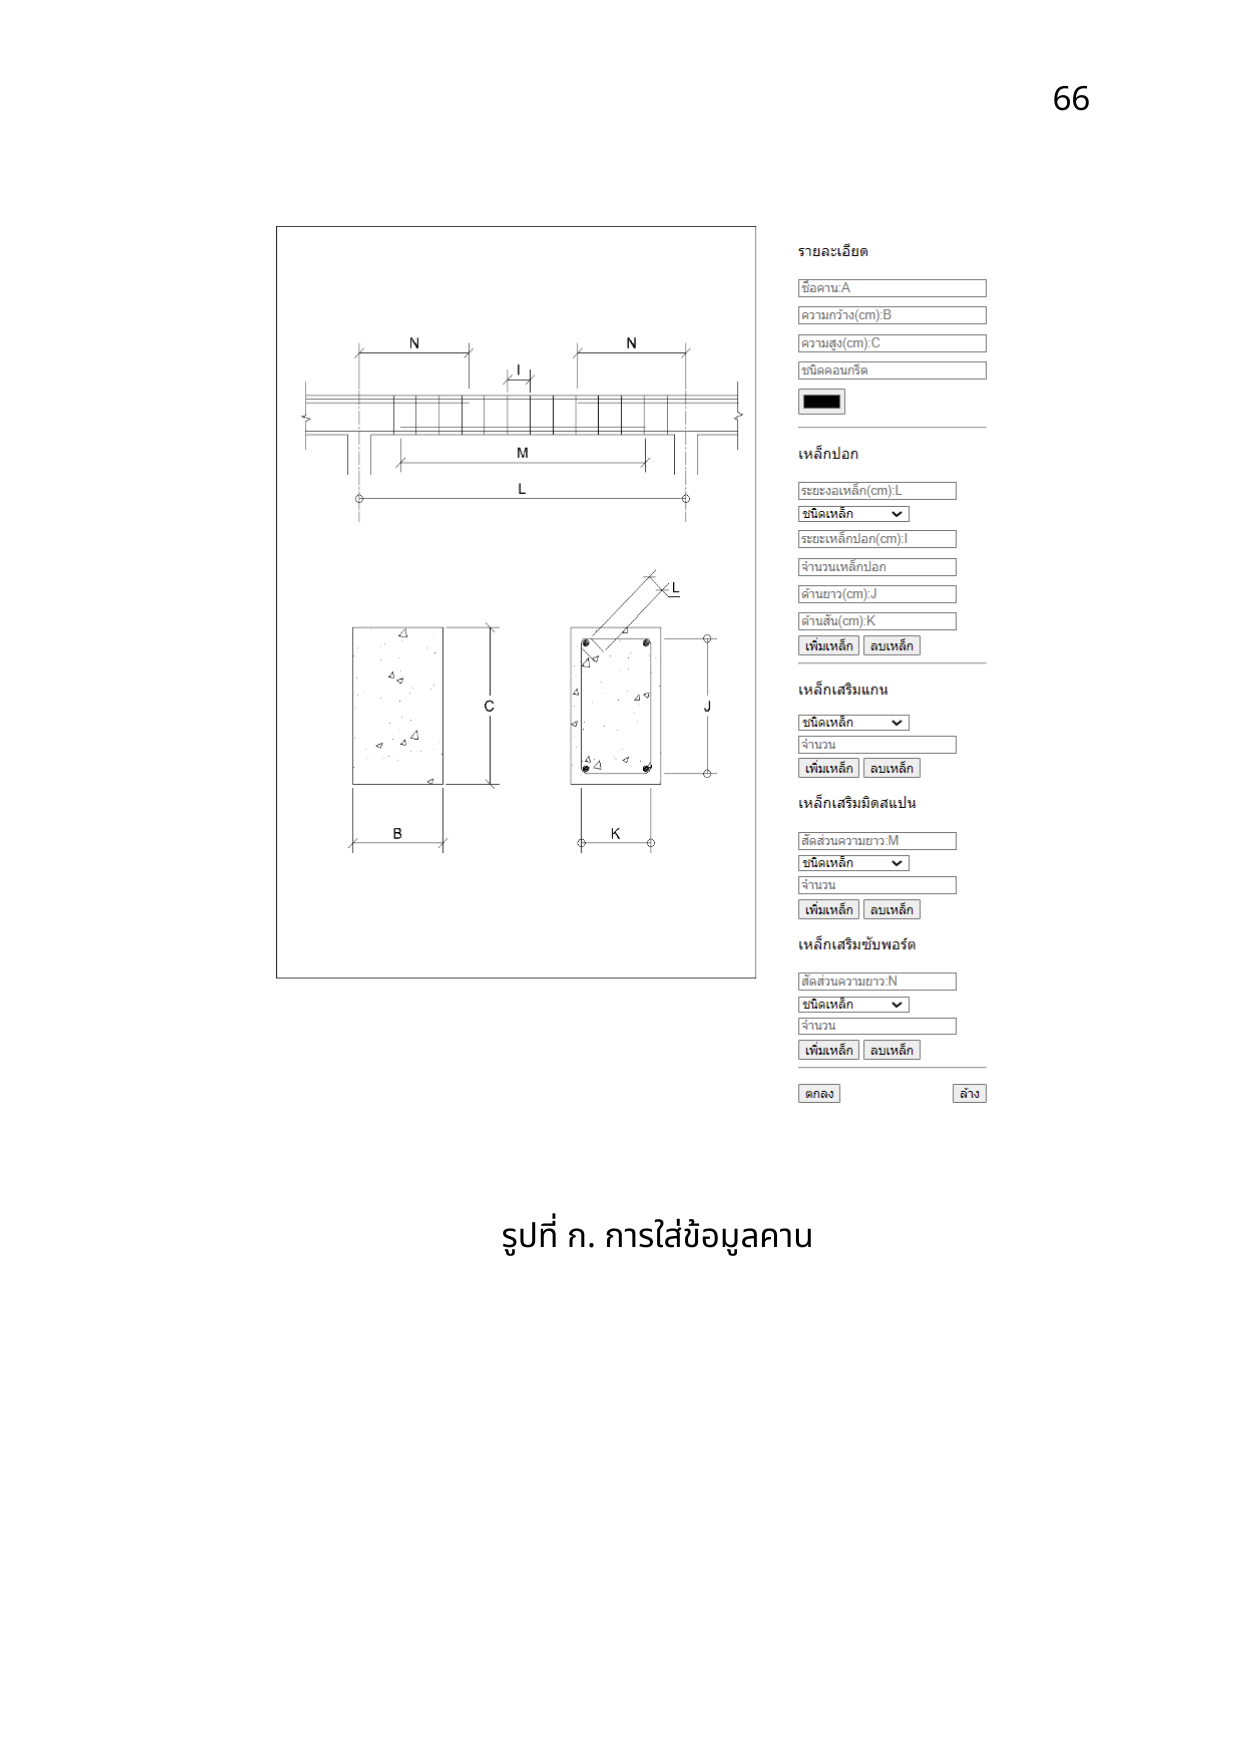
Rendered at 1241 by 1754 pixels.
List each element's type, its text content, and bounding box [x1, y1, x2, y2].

text รูปที่ ก. การใส่ข้อมูลคาน [225, 1212, 1090, 1262]
picture [225, 225, 1106, 1121]
